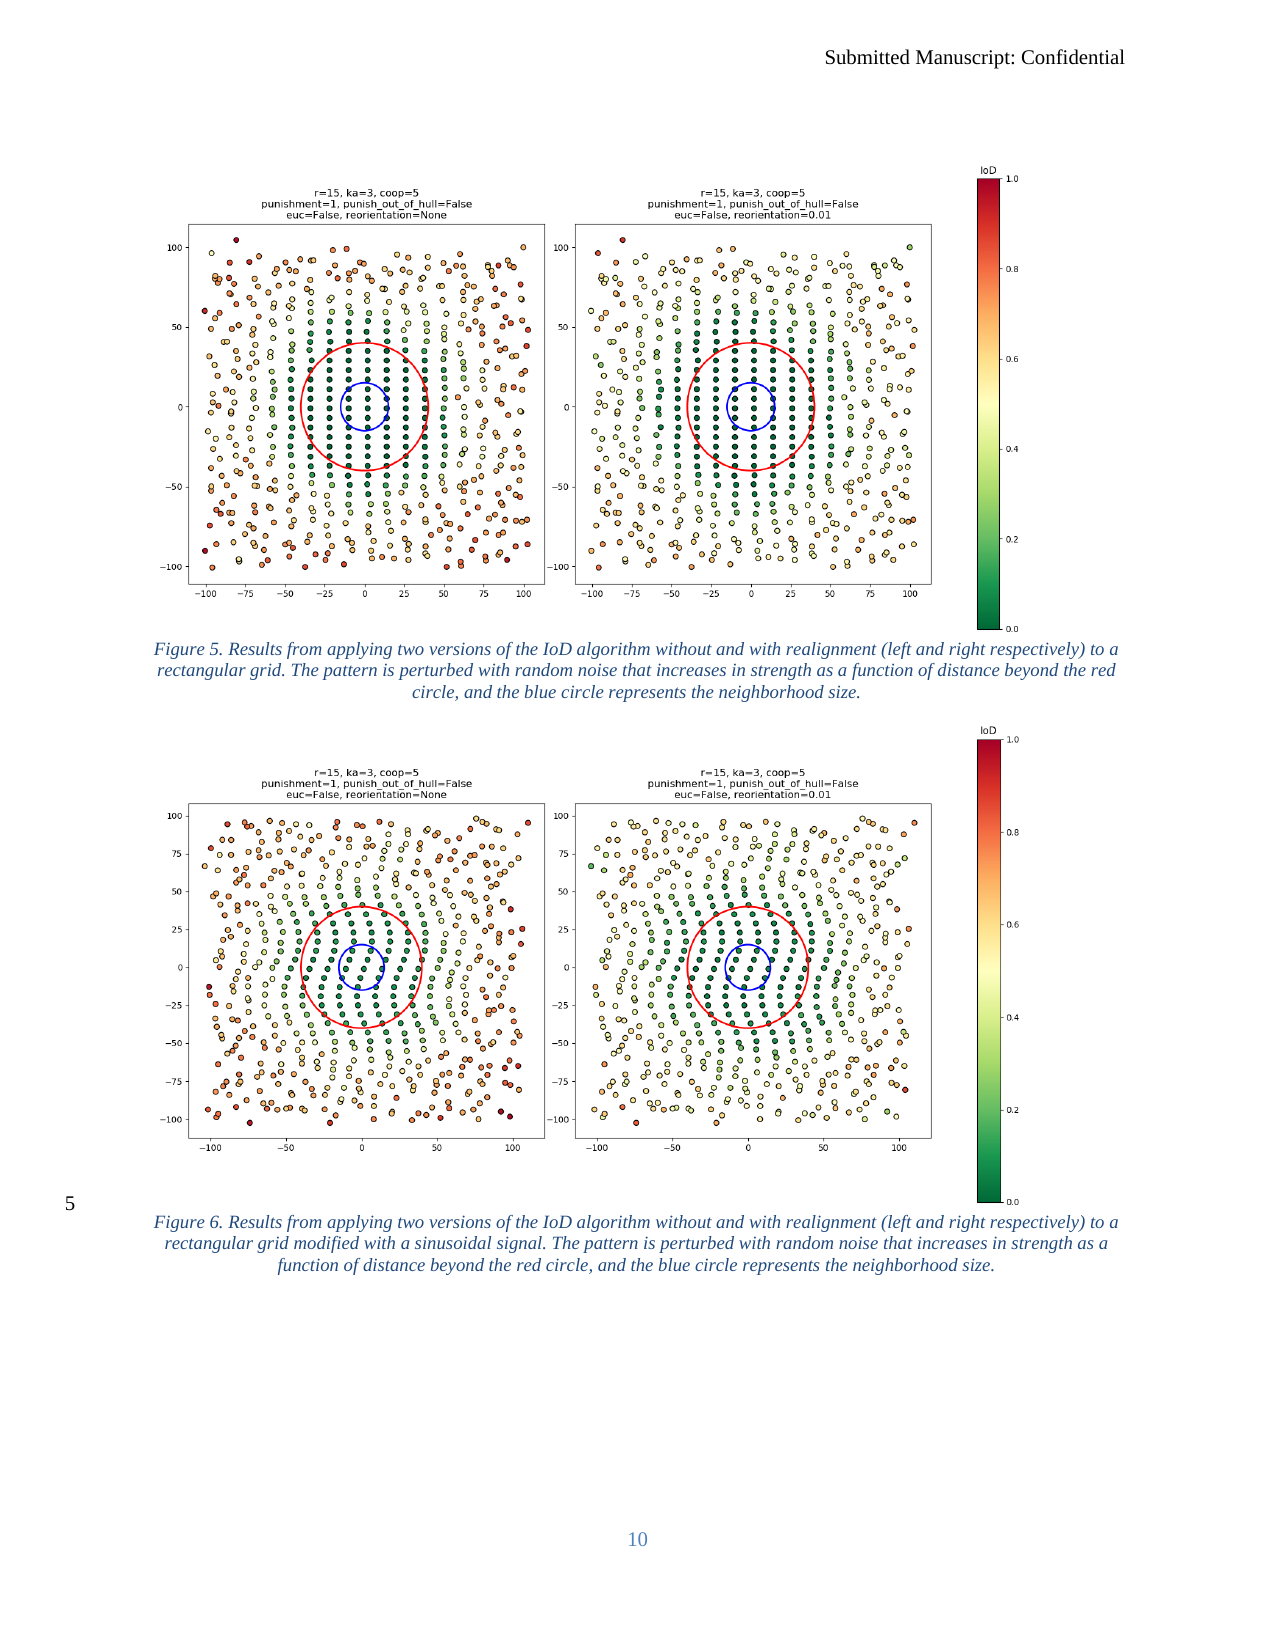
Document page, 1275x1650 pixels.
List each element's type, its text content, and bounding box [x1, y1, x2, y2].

picture [150, 150, 1125, 638]
picture [150, 723, 1125, 1211]
text Figure . Results from applying two versions of the IoD algorithm without and with realignment (left and right respectively) to a rectangular grid modified with a sinusoidal signal. The pattern is perturbed with random noise that increases in strength as a function of distance beyond the red circle, and the blue circle represents the neighborhood size. [150, 1211, 1125, 1275]
text Figure . Results from applying two versions of the IoD algorithm without and with realignment (left and right respectively) to a rectangular grid. The pattern is perturbed with random noise that increases in strength as a function of distance beyond the red circle, and the blue circle represents the neighborhood size. [150, 638, 1125, 702]
